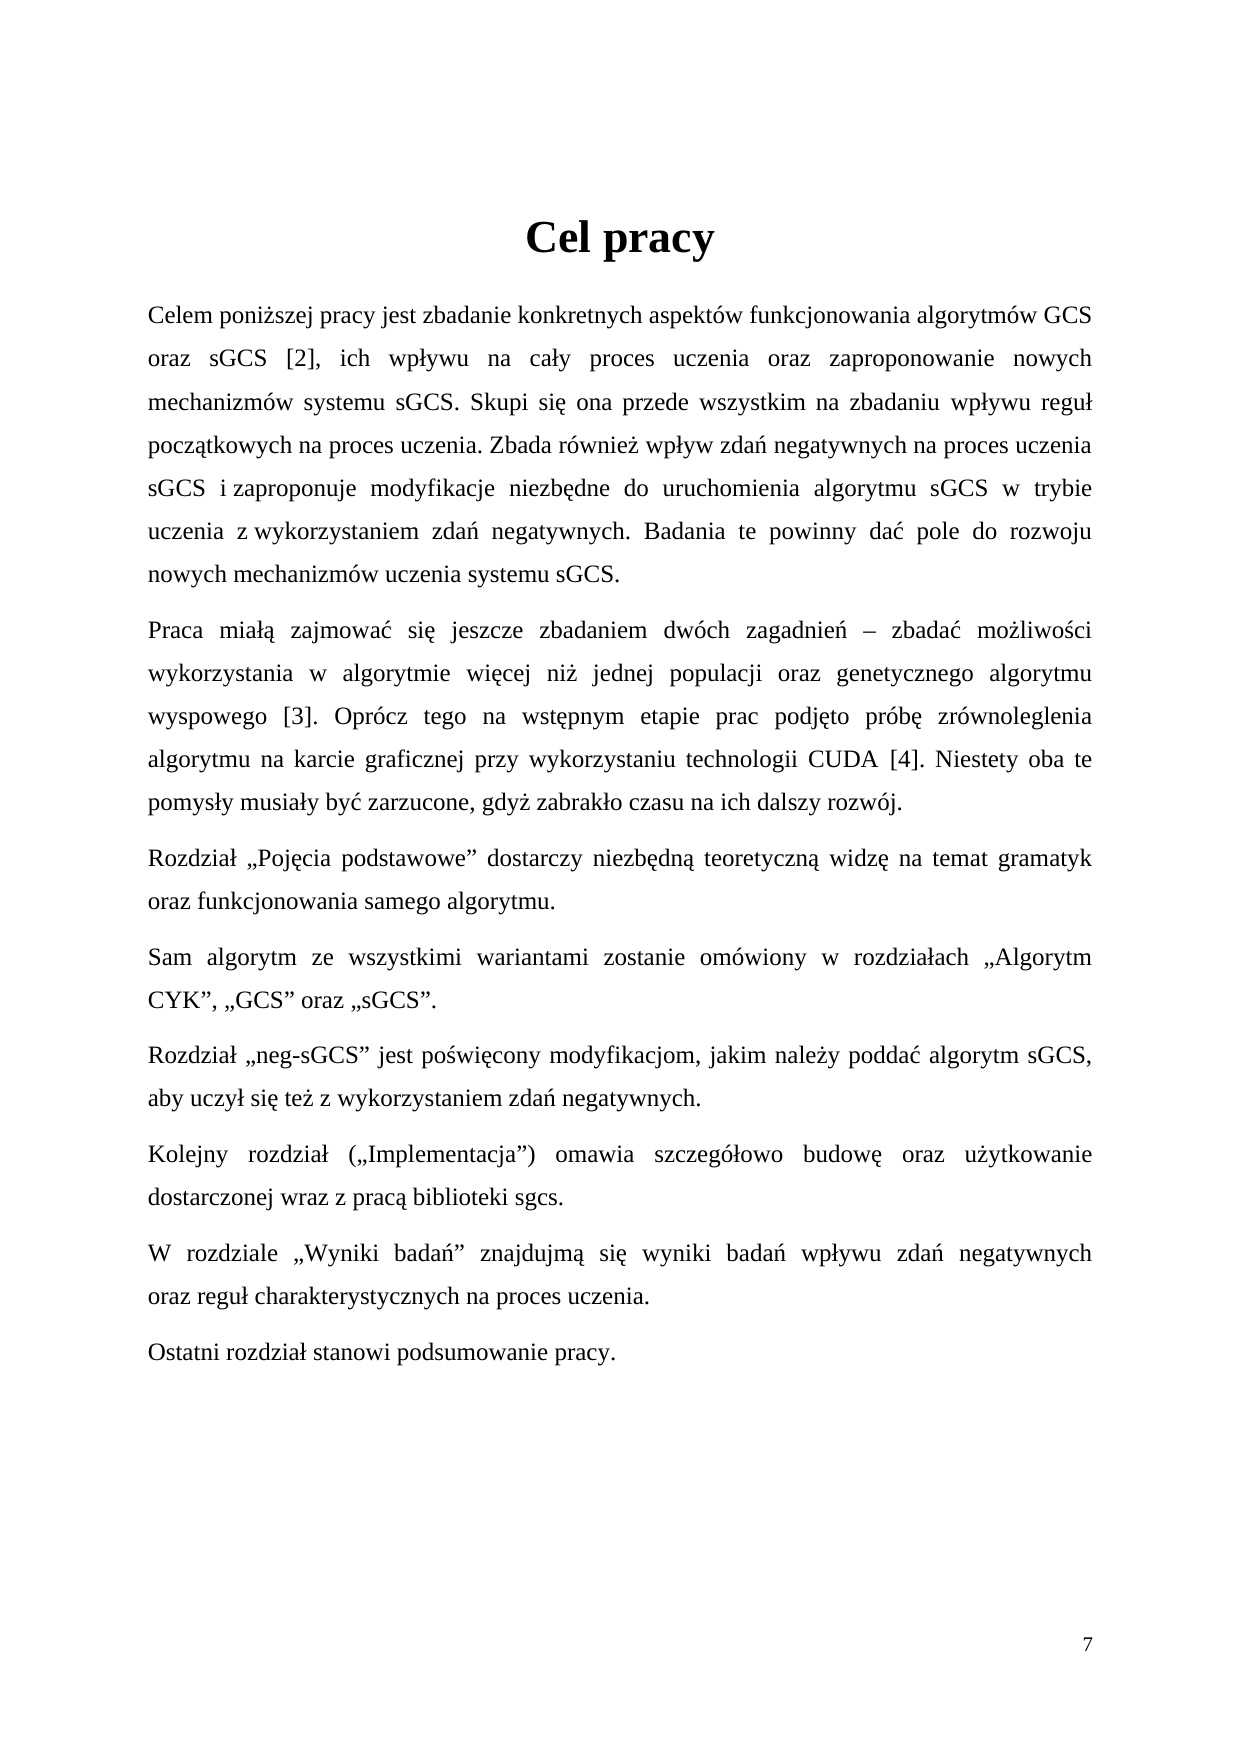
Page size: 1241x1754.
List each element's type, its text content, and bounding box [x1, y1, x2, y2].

text W rozdziale „Wyniki badań” znajdujmą się wyniki badań wpływu zdań negatywnych oraz reguł charakterystycznych na proces uczenia. [148, 1238, 1093, 1310]
text Praca miałą zajmować się jeszcze zbadaniem dwóch zagadnień – zbadać możliwości wykorzystania w algorytmie więcej niż jednej populacji oraz genetycznego algorytmu wyspowego. Oprócz tego na wstępnym etapie prac podjęto próbę zrównoleglenia algorytmu na karcie graficznej przy wykorzystaniu technologii CUDA. Niestety oba te pomysły musiały być zarzucone, gdyż zabrakło czasu na ich dalszy rozwój. [148, 615, 1093, 816]
text Kolejny rozdział („Implementacja”) omawia szczegółowo budowę oraz użytkowanie dostarczonej wraz z pracą biblioteki sgcs. [148, 1139, 1093, 1211]
text Ostatni rozdział stanowi podsumowanie pracy. [148, 1337, 1093, 1365]
text Cel pracy [148, 210, 1093, 263]
text Sam algorytm ze wszystkimi wariantami zostanie omówiony w rozdziałach „Algorytm CYK”, „GCS” oraz „sGCS”. [148, 942, 1093, 1013]
text Rozdział „Pojęcia podstawowe” dostarczy niezbędną teoretyczną widzę na temat gramatyk oraz funkcjonowania samego algorytmu. [148, 843, 1093, 915]
text Celem poniższej pracy jest zbadanie konkretnych aspektów funkcjonowania algorytmów GCS oraz sGCS, ich wpływu na cały proces uczenia oraz zaproponowanie nowych mechanizmów systemu sGCS. Skupi się ona przede wszystkim na zbadaniu wpływu reguł początkowych na proces uczenia. Zbada również wpływ zdań negatywnych na proces uczenia sGCS i zaproponuje modyfikacje niezbędne do uruchomienia algorytmu sGCS w trybie uczenia z wykorzystaniem zdań negatywnych. Badania te powinny dać pole do rozwoju nowych mechanizmów uczenia systemu sGCS. [148, 300, 1093, 588]
text Rozdział „neg-sGCS” jest poświęcony modyfikacjom, jakim należy poddać algorytm sGCS, aby uczył się też z wykorzystaniem zdań negatywnych. [148, 1040, 1093, 1112]
